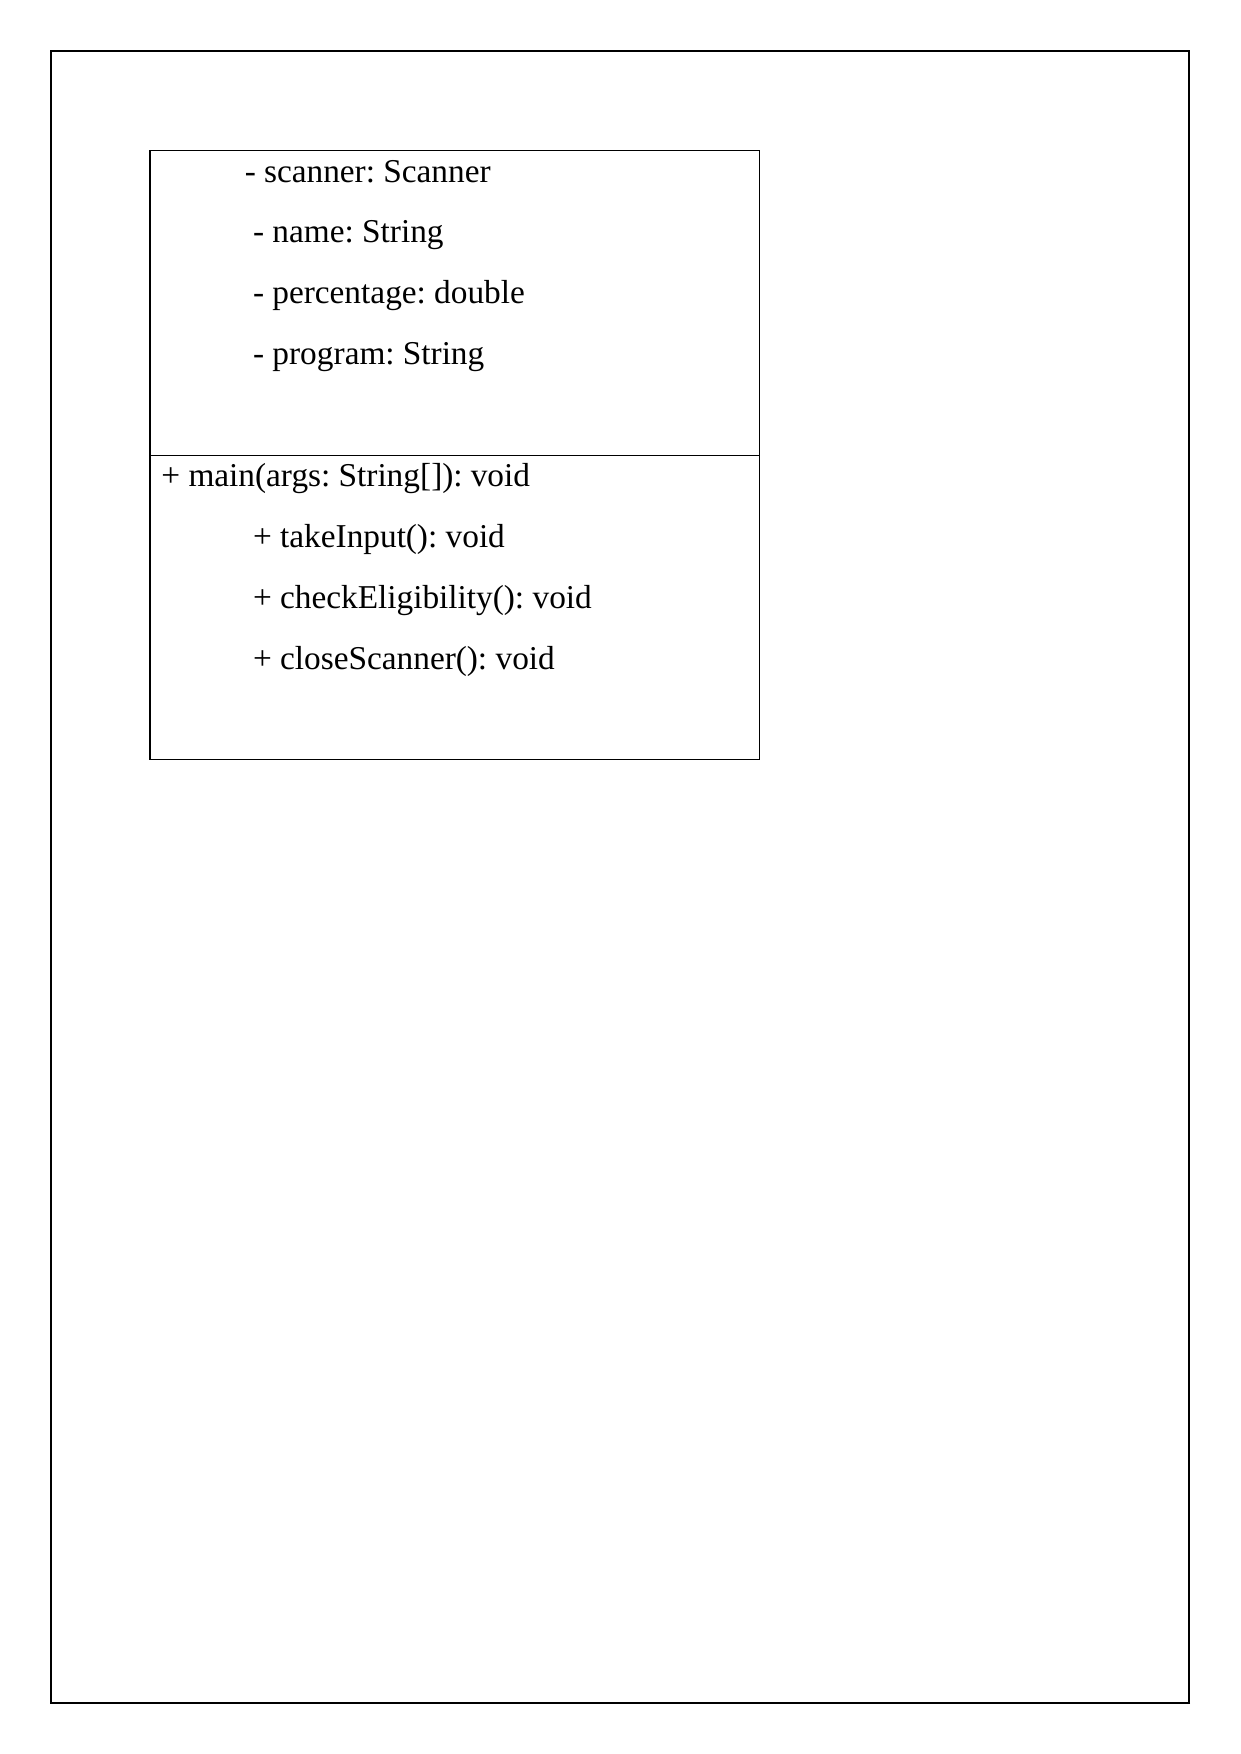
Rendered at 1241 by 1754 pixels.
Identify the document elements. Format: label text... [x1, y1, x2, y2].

table_cell - scanner: Scanner - name: String - percentage: double - program: String [151, 151, 759, 455]
table_cell + main(args: String[]): void + takeInput(): void + checkEligibility(): void + closeScanner(): void [151, 456, 759, 759]
